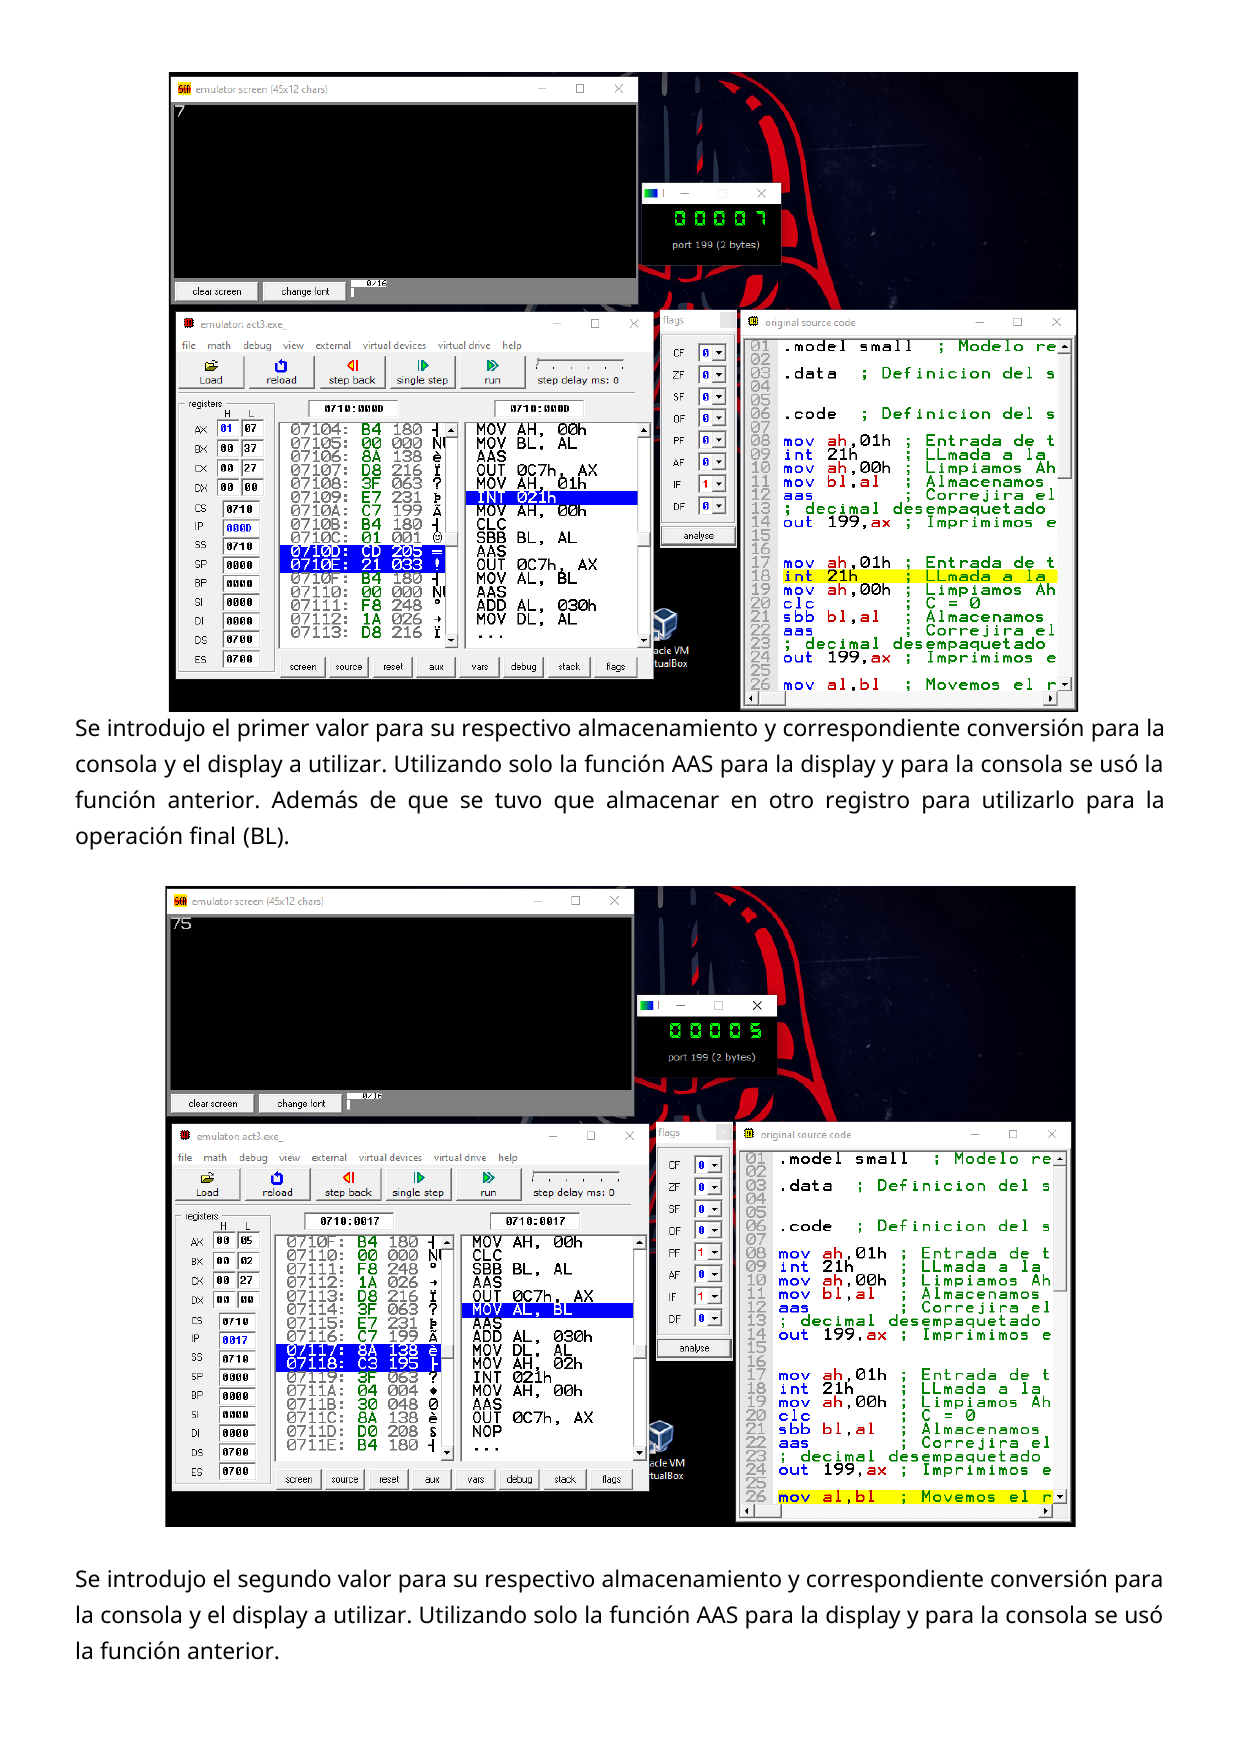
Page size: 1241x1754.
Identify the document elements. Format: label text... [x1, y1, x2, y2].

text Se introdujo el primer valor para su respectivo almacenamiento y correspondiente conversión para la consola y el display a utilizar. Utilizando solo la función AAS para la display y para la consola se usó la función anterior. Además de que se tuvo que almacenar en otro registro para utilizarlo para la operación final (BL). [75, 712, 1165, 851]
picture [165, 886, 1076, 1527]
text Se introdujo el segundo valor para su respectivo almacenamiento y correspondiente conversión para la consola y el display a utilizar. Utilizando solo la función AAS para la display y para la consola se usó la función anterior. [75, 1563, 1165, 1666]
picture [168, 72, 1079, 712]
